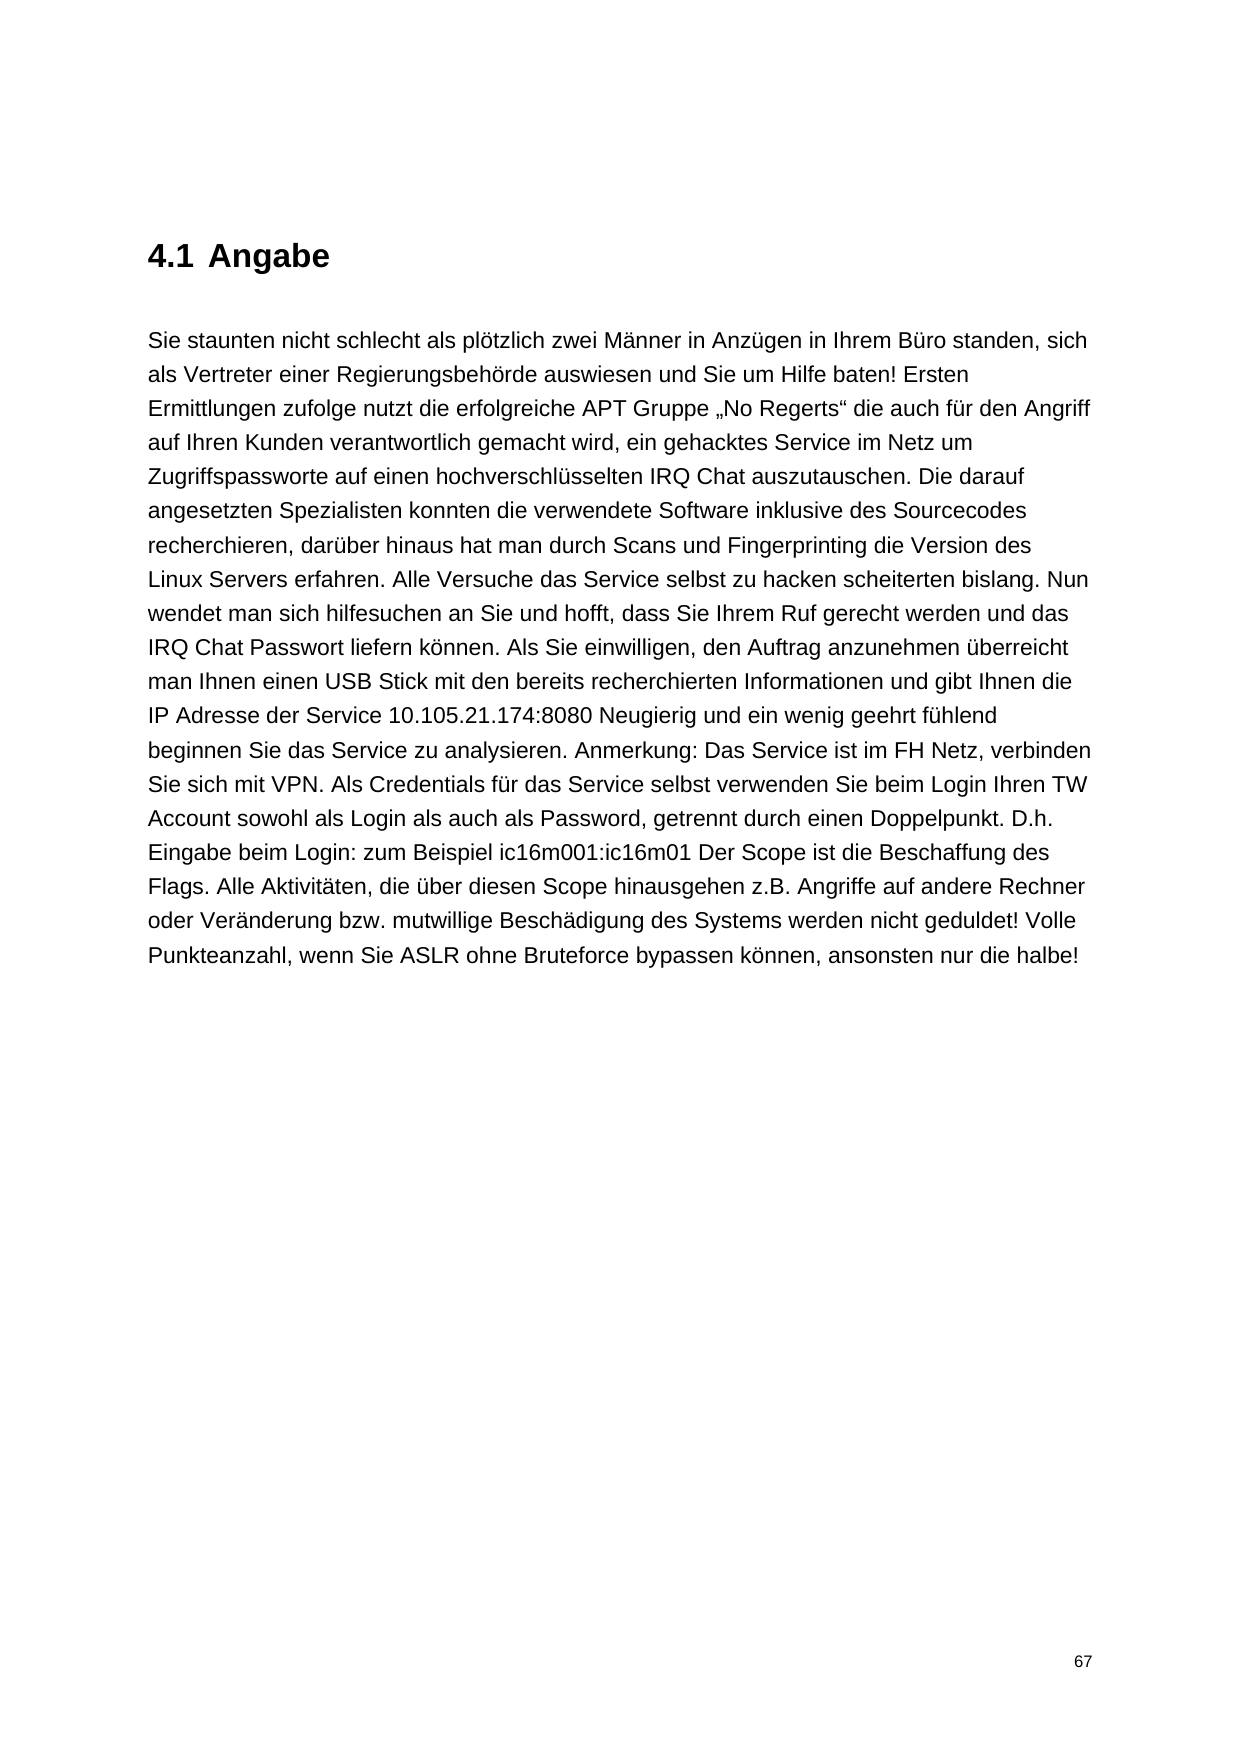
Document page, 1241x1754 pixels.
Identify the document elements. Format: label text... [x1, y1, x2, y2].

subtitle Angabe [148, 236, 1092, 275]
text Sie staunten nicht schlecht als plötzlich zwei Männer in Anzügen in Ihrem Büro standen, sich als Vertreter einer Regierungsbehörde auswiesen und Sie um Hilfe baten! Ersten Ermittlungen zufolge nutzt die erfolgreiche APT Gruppe „No Regerts“ die auch für den Angriff auf Ihren Kunden verantwortlich gemacht wird, ein gehacktes Service im Netz um Zugriffspassworte auf einen hochverschlüsselten IRQ Chat auszutauschen. Die darauf angesetzten Spezialisten konnten die verwendete Software inklusive des Sourcecodes recherchieren, darüber hinaus hat man durch Scans und Fingerprinting die Version des Linux Servers erfahren. Alle Versuche das Service selbst zu hacken scheiterten bislang. Nun wendet man sich hilfesuchen an Sie und hofft, dass Sie Ihrem Ruf gerecht werden und das IRQ Chat Passwort liefern können. Als Sie einwilligen, den Auftrag anzunehmen überreicht man Ihnen einen USB Stick mit den bereits recherchierten Informationen und gibt Ihnen die IP Adresse der Service 10.105.21.174:8080 Neugierig und ein wenig geehrt fühlend beginnen Sie das Service zu analysieren. Anmerkung: Das Service ist im FH Netz, verbinden Sie sich mit VPN. Als Credentials für das Service selbst verwenden Sie beim Login Ihren TW Account sowohl als Login als auch als Password, getrennt durch einen Doppelpunkt. D.h. Eingabe beim Login: zum Beispiel ic16m001:ic16m01 Der Scope ist die Beschaffung des Flags. Alle Aktivitäten, die über diesen Scope hinausgehen z.B. Angriffe auf andere Rechner oder Veränderung bzw. mutwillige Beschädigung des Systems werden nicht geduldet! Volle Punkteanzahl, wenn Sie ASLR ohne Bruteforce bypassen können, ansonsten nur die halbe! [148, 327, 1092, 968]
